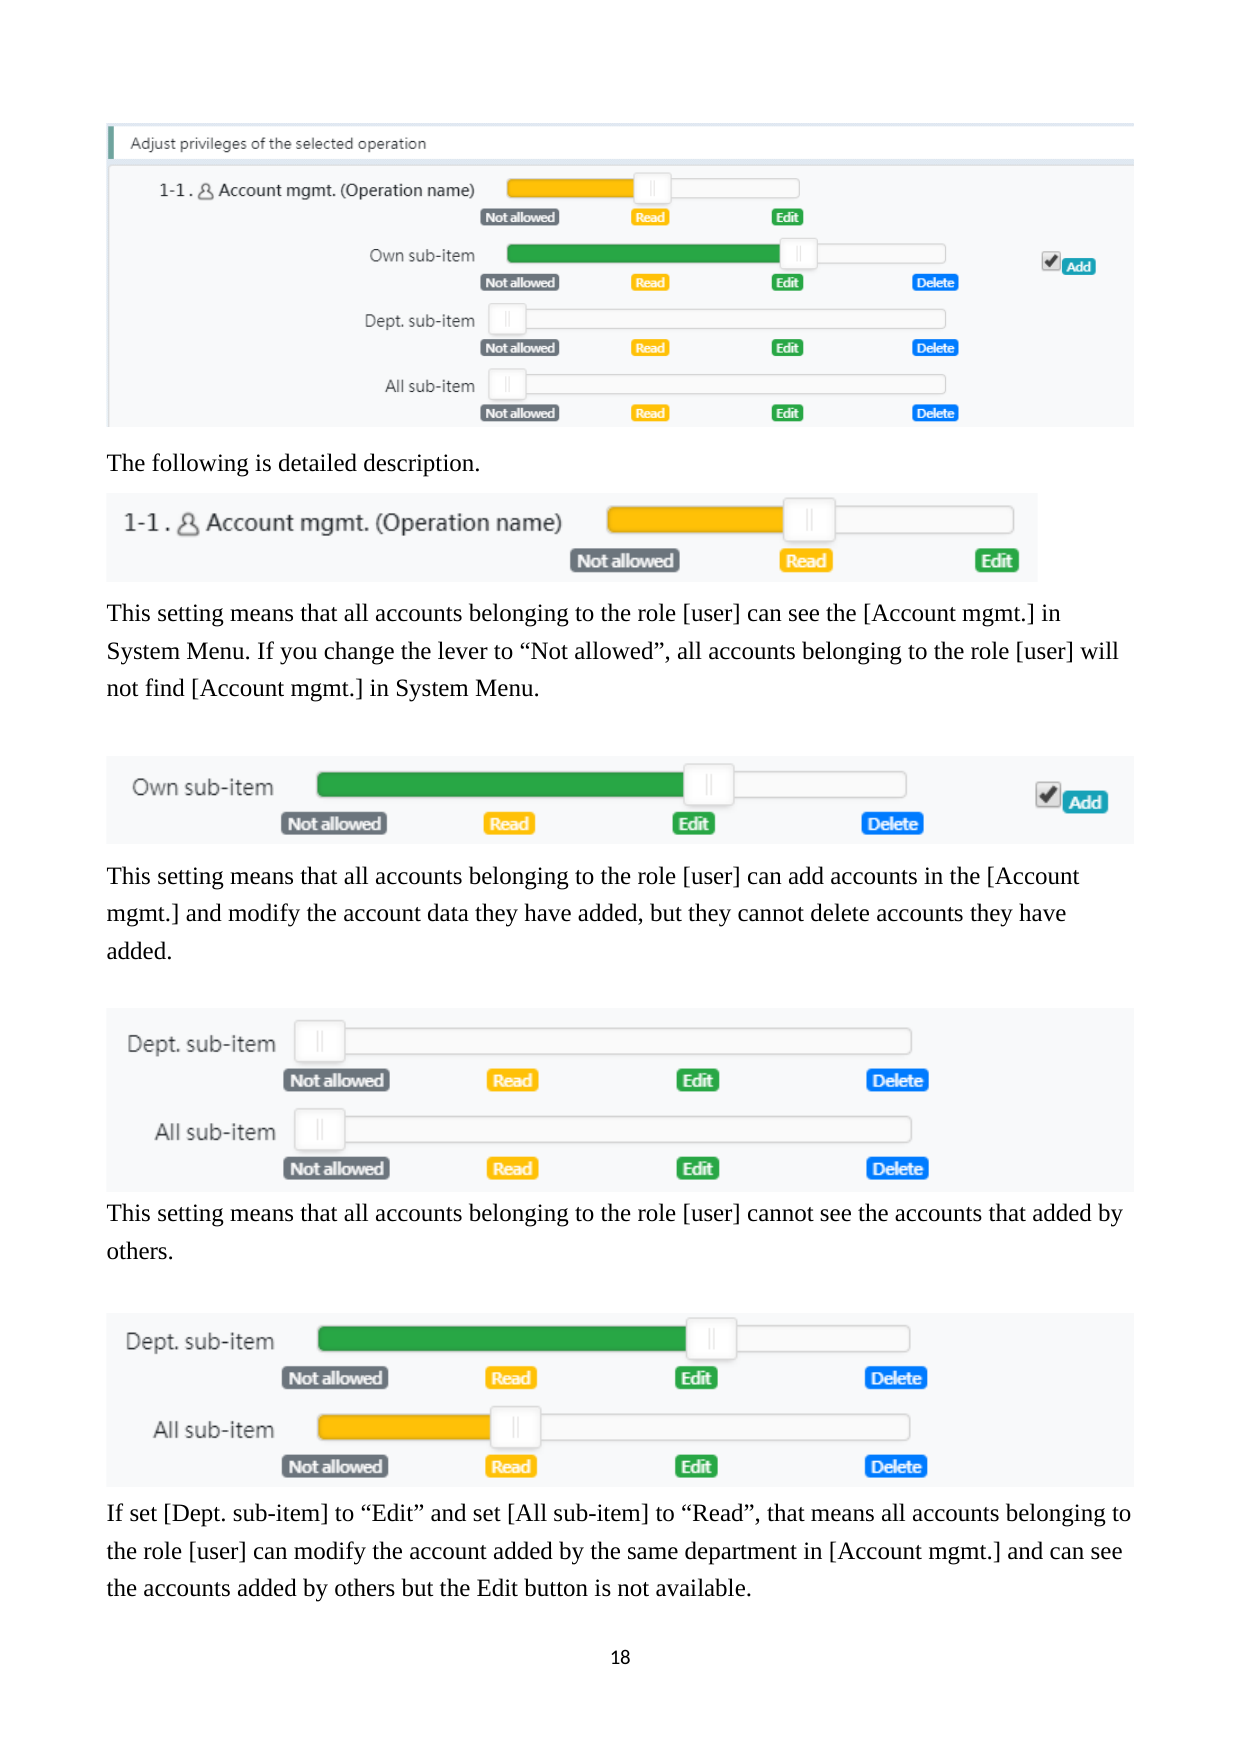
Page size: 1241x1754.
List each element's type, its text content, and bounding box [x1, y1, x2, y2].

text This setting means that all accounts belonging to the role [user] can see the [Account mgmt.] in System Menu. If you change the lever to “Not allowed”, all accounts belonging to the role [user] will not find [Account mgmt.] in System Menu. [106, 594, 1134, 706]
picture [106, 123, 1134, 427]
picture [106, 756, 1134, 844]
text This setting means that all accounts belonging to the role [user] cannot see the accounts that added by others. [106, 1194, 1134, 1269]
text The following is detailed description. [106, 444, 1134, 481]
text If set [Dept. sub-item] to “Edit” and set [All sub-item] to “Read”, that means all accounts belonging to the role [user] can modify the account added by the same department in [Account mgmt.] and can see the accounts added by others but the Edit button is not available. [106, 1494, 1134, 1606]
picture [106, 493, 1038, 582]
picture [106, 1313, 1134, 1487]
text This setting means that all accounts belonging to the role [user] can add accounts in the [Account mgmt.] and modify the account data they have added, but they cannot delete accounts they have added. [106, 856, 1134, 969]
picture [106, 1008, 1134, 1192]
